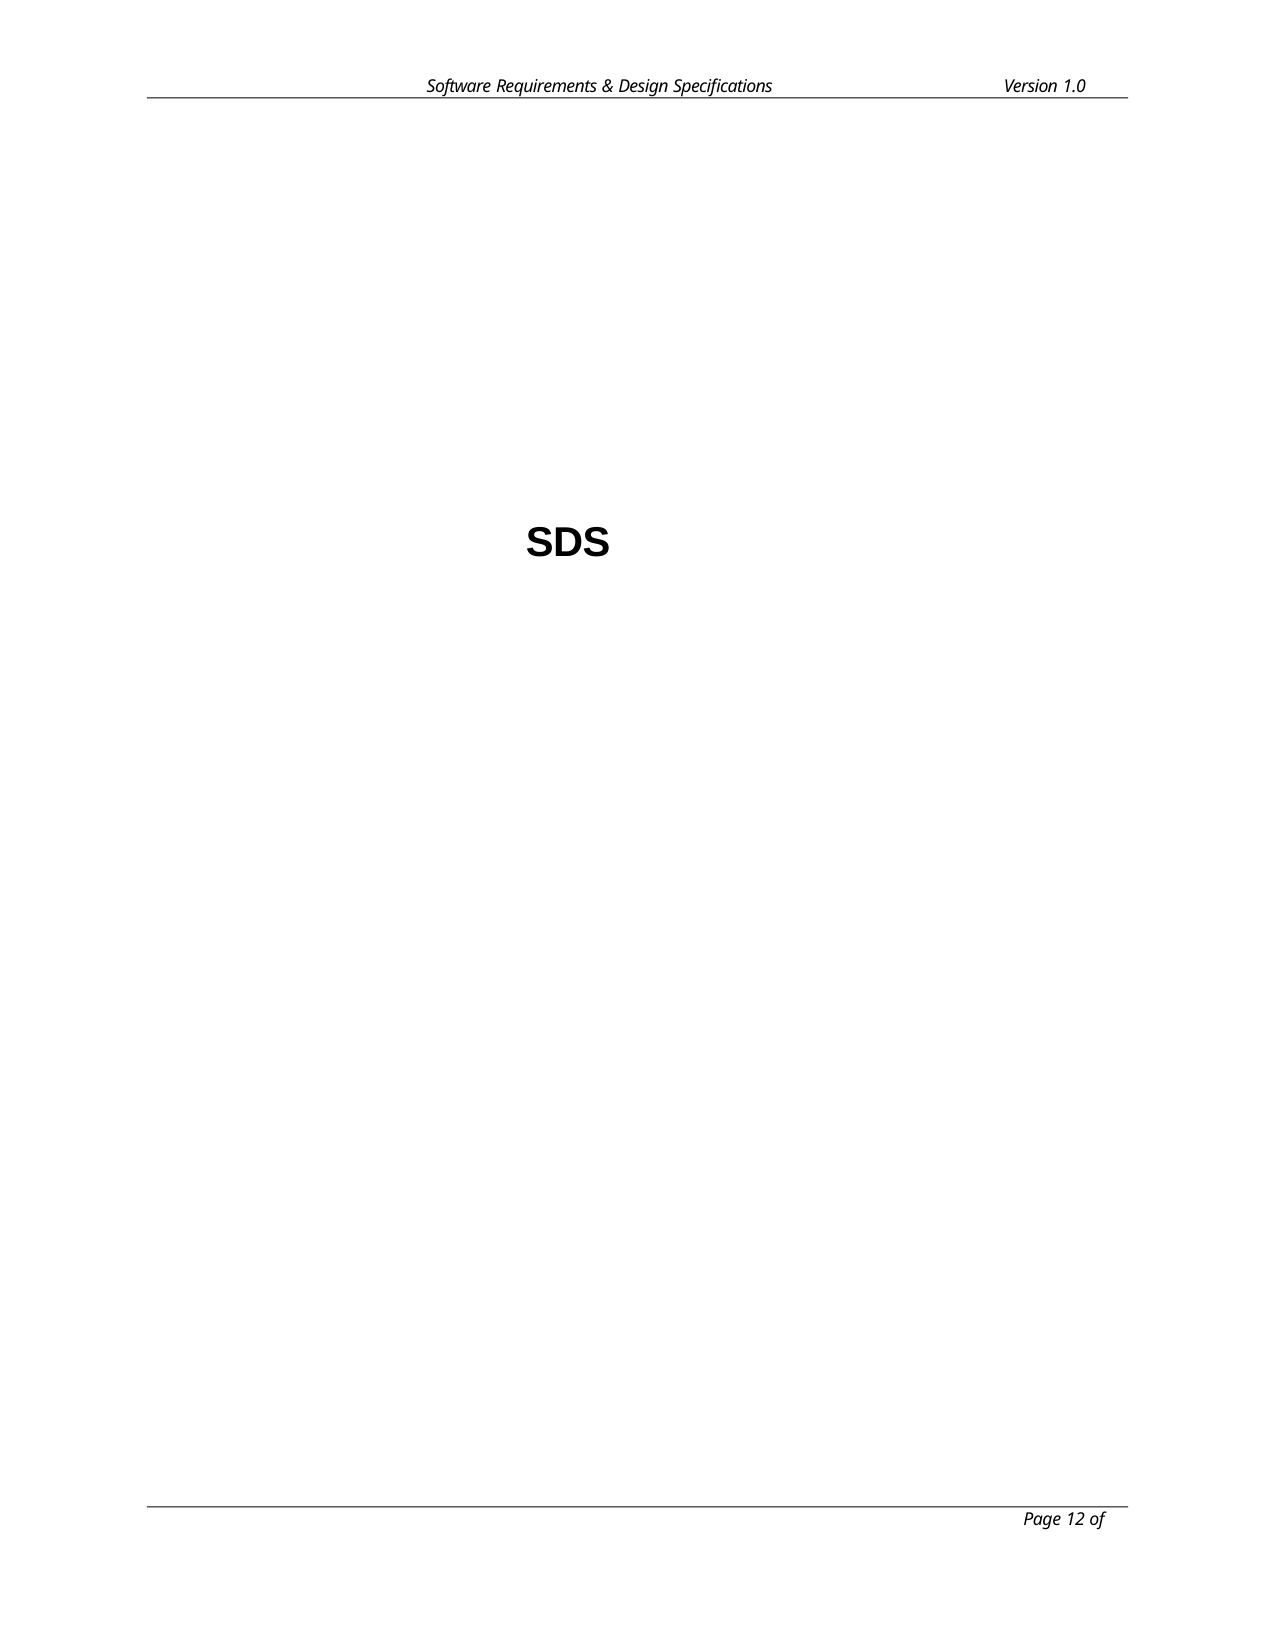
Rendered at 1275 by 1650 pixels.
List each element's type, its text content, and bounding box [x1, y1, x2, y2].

subtitle SDS [129, 517, 1007, 565]
